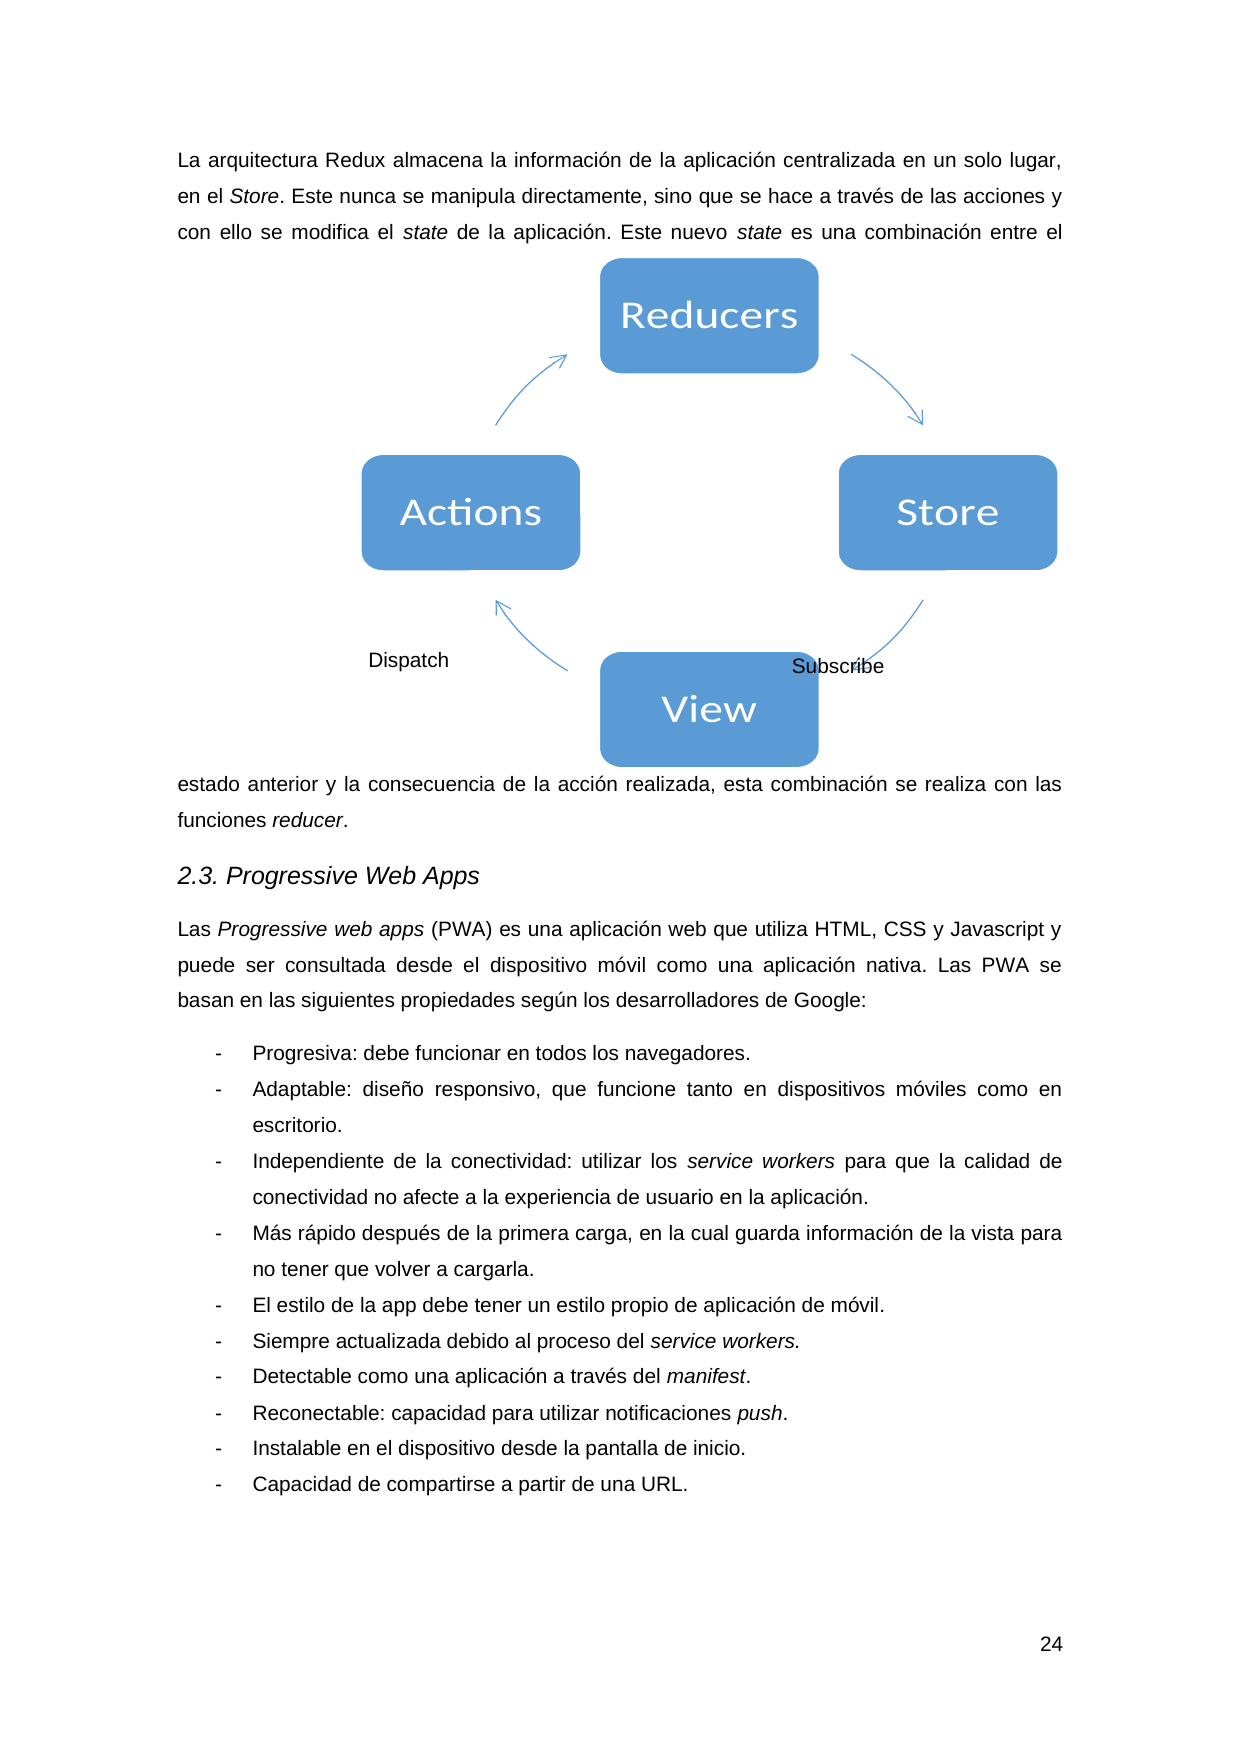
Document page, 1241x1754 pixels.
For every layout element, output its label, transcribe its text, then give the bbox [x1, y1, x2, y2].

text Las Progressive web apps (PWA) es una aplicación web que utiliza HTML, CSS y Javascript y puede ser consultada desde el dispositivo móvil como una aplicación nativa. Las PWA se basan en las siguientes propiedades según los desarrolladores de Google: [177, 916, 1063, 1012]
list Capacidad de compartirse a partir de una URL. [215, 1472, 1063, 1496]
list El estilo de la app debe tener un estilo propio de aplicación de móvil. [215, 1292, 1063, 1316]
text La arquitectura Redux almacena la información de la aplicación centralizada en un solo lugar, en el Store. Este nunca se manipula directamente, sino que se hace a través de las acciones y con ello se modifica el state de la aplicación. Este nuevo state es una combinación entre el estado anterior y la consecuencia de la acción realizada, esta combinación se realiza con las funciones reducer. [177, 148, 1063, 832]
list Independiente de la conectividad: utilizar los service workers para que la calidad de conectividad no afecte a la experiencia de usuario en la aplicación. [215, 1149, 1063, 1209]
list Detectable como una aplicación a través del manifest. [215, 1364, 1063, 1388]
list Más rápido después de la primera carga, en la cual guarda información de la vista para no tener que volver a cargarla. [215, 1221, 1063, 1281]
list Reconectable: capacidad para utilizar notificaciones push. [215, 1400, 1063, 1424]
subtitle Progressive Web Apps [177, 861, 1063, 889]
list Progresiva: debe funcionar en todos los navegadores. [215, 1041, 1063, 1065]
list Adaptable: diseño responsivo, que funcione tanto en dispositivos móviles como en escritorio. [215, 1077, 1063, 1137]
list Siempre actualizada debido al proceso del service workers. [215, 1328, 1063, 1352]
list Instalable en el dispositivo desde la pantalla de inicio. [215, 1436, 1063, 1460]
